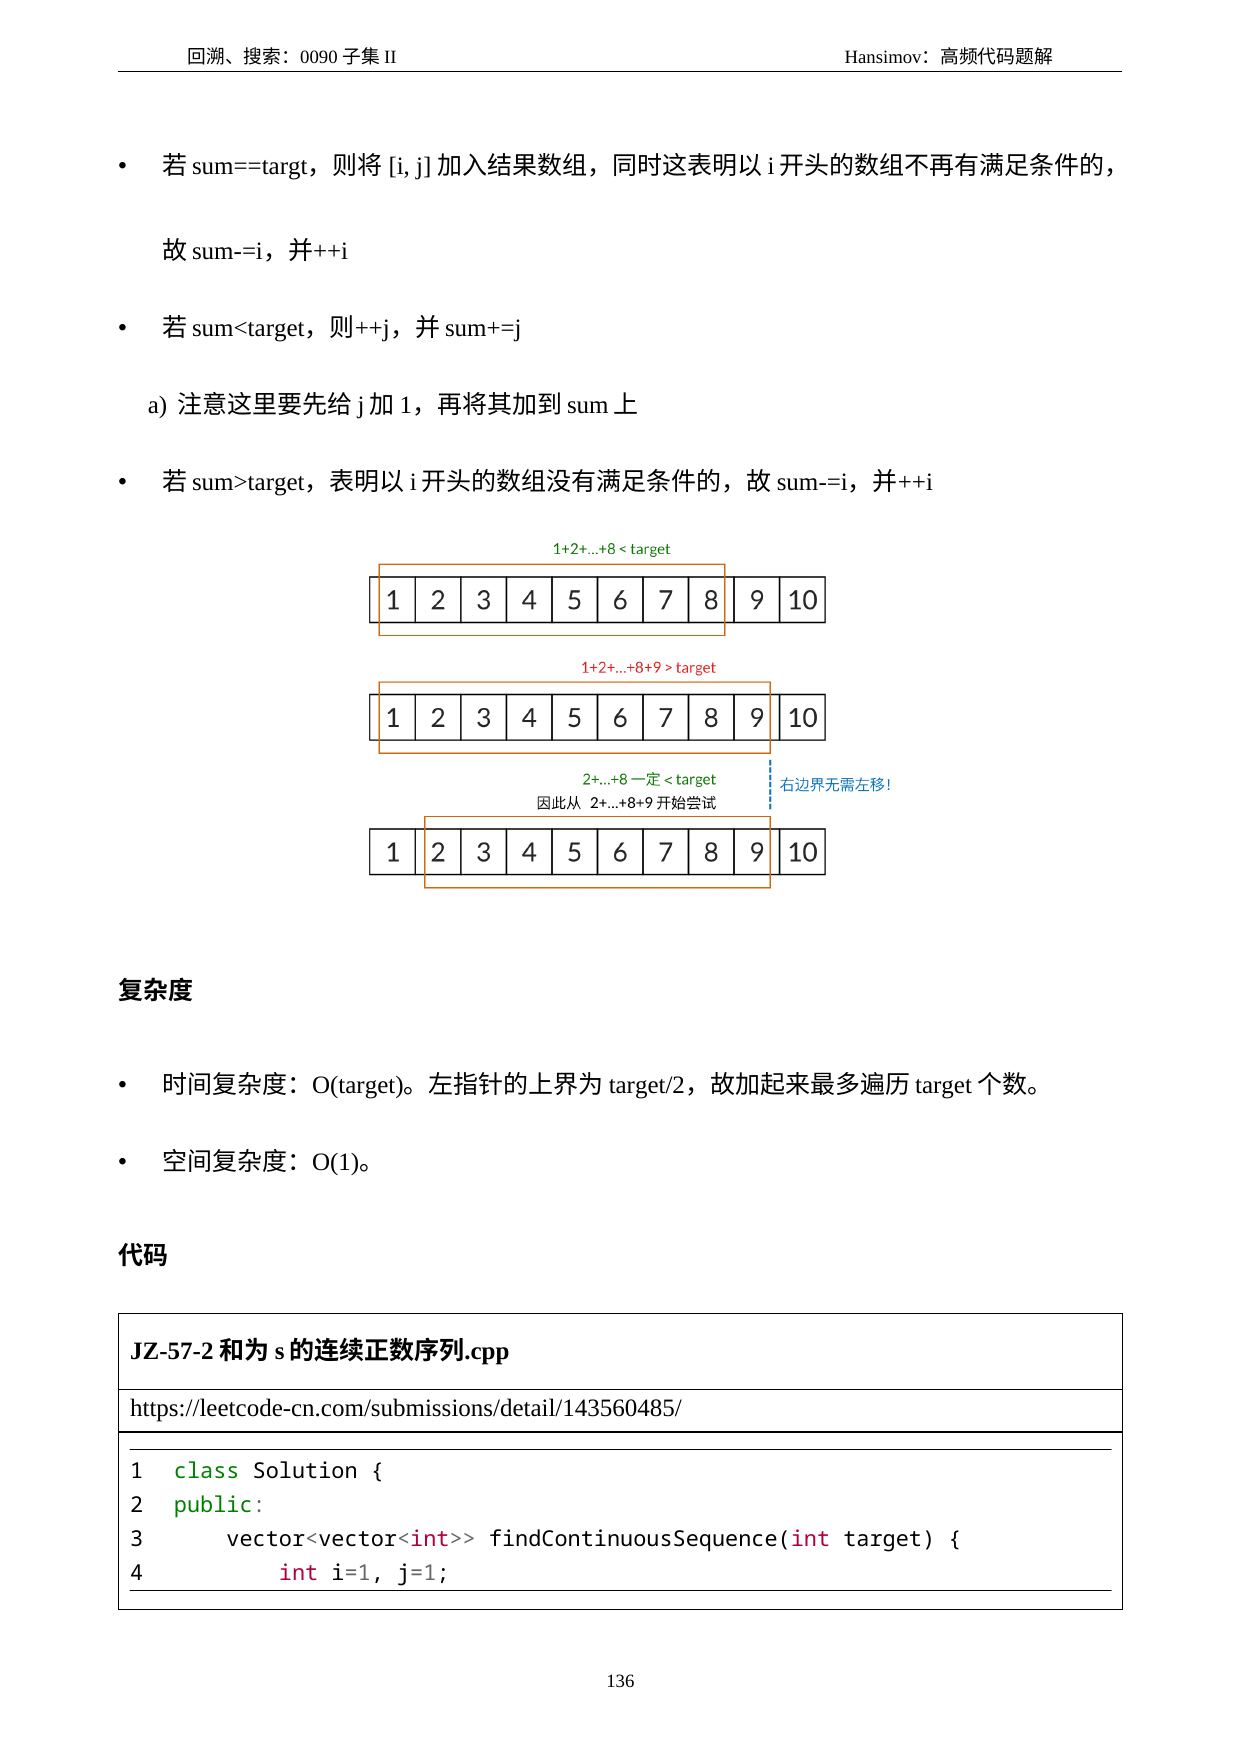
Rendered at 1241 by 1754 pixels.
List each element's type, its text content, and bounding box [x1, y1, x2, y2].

table_header JZ-57-2 和为s的连续正数序列.cpp [119, 1314, 1122, 1389]
text 时间复杂度：O(target)。左指针的上界为target/2，故加起来最多遍历target个数。 [118, 1048, 1122, 1116]
table_cell https://leetcode-cn.com/submissions/detail/143560485/ [119, 1390, 1122, 1431]
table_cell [119, 1433, 1122, 1608]
subtitle 复杂度 [118, 954, 1097, 1022]
list 注意这里要先给j加1，再将其加到sum上 [148, 369, 1122, 437]
picture [325, 522, 916, 910]
text 空间复杂度：O(1)。 [118, 1125, 1122, 1193]
text 若sum==targt，则将 [i, j] 加入结果数组，同时这表明以i开头的数组不再有满足条件的，故sum-=i，并++i [118, 130, 1122, 283]
text 若sum<target，则++j，并sum+=j [118, 292, 1122, 360]
text 若sum>target，表明以i开头的数组没有满足条件的，故sum-=i，并++i [118, 446, 1122, 514]
subtitle 代码 [118, 1219, 1097, 1287]
